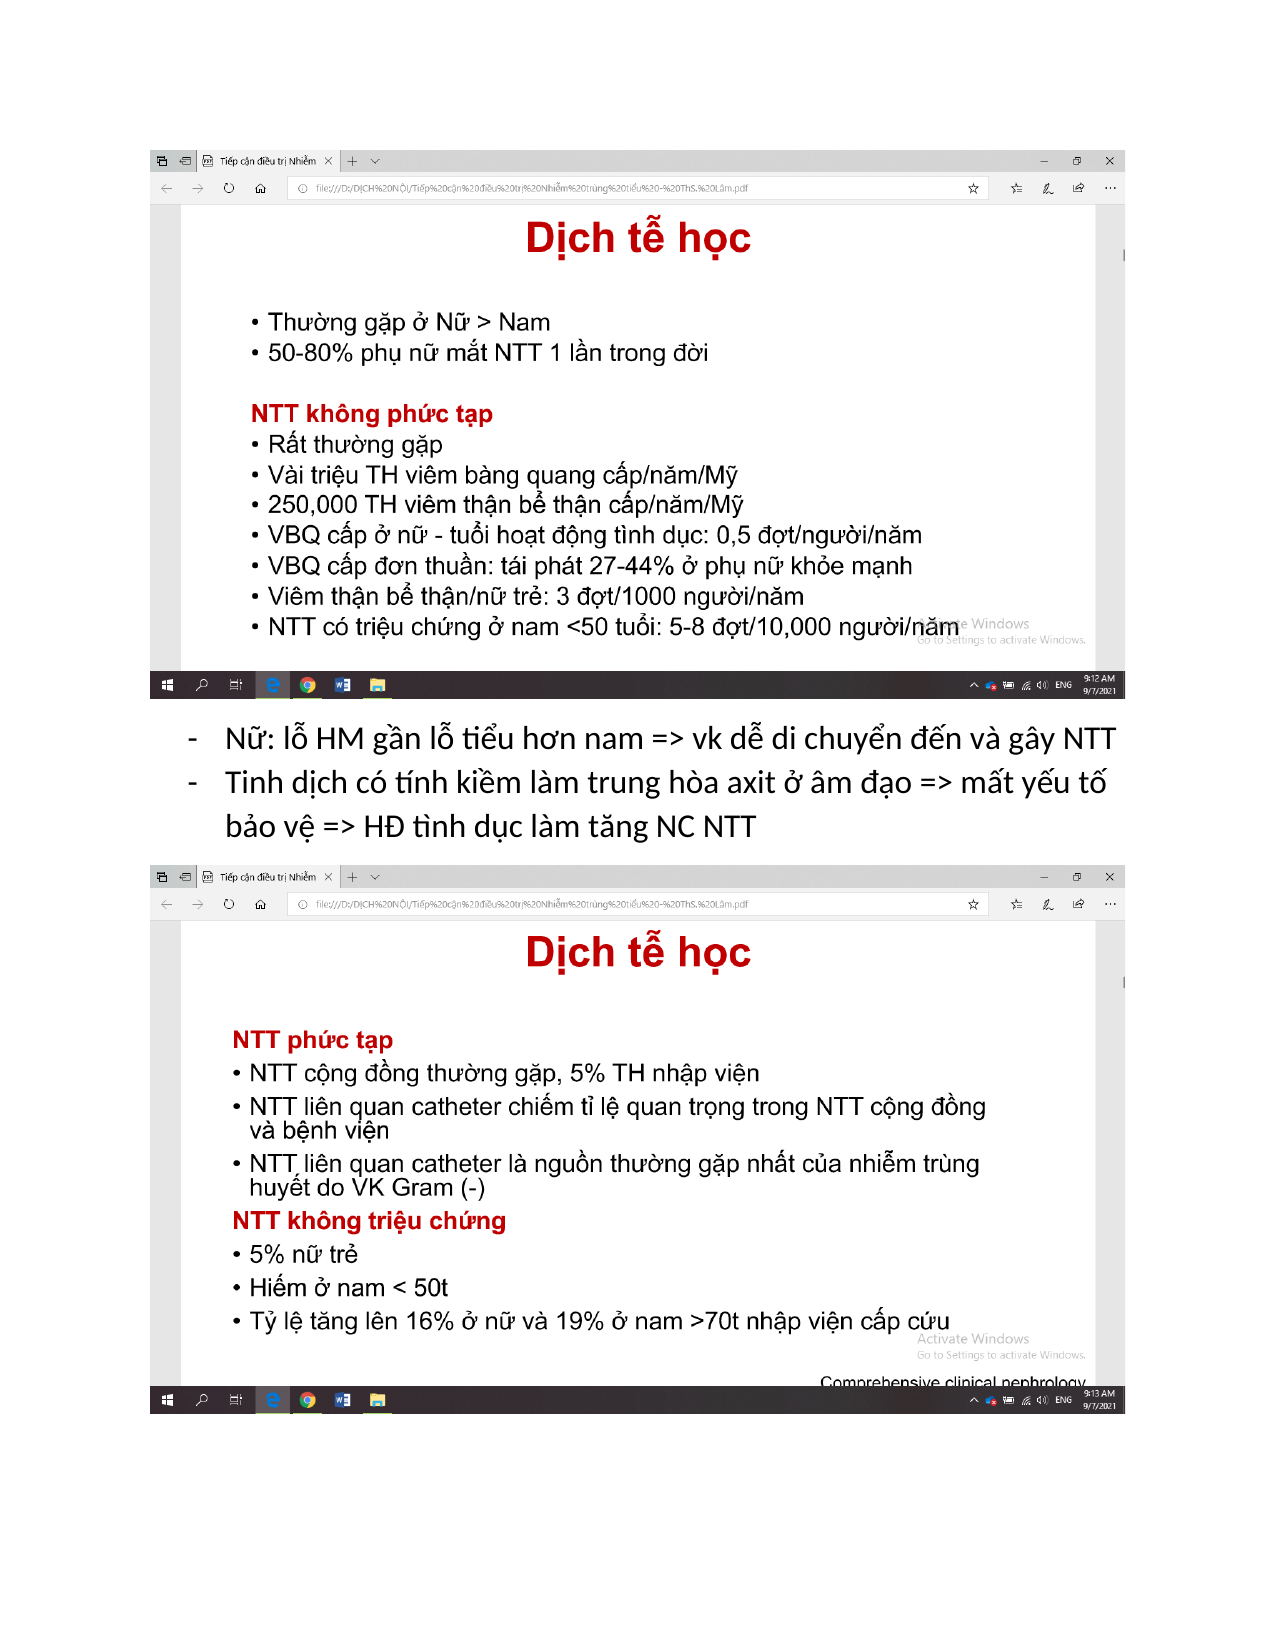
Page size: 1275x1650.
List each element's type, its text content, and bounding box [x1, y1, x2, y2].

picture [150, 150, 1125, 699]
list Tinh dịch có tính kiềm làm trung hòa axit ở âm đạo => mất yếu tố bảo vệ => HĐ tình dục làm tăng NC NTT [187, 761, 1125, 846]
picture [150, 865, 1125, 1414]
list Nữ: lỗ HM gần lỗ tiểu hơn nam => vk dễ di chuyển đến và gây NTT [187, 717, 1125, 758]
